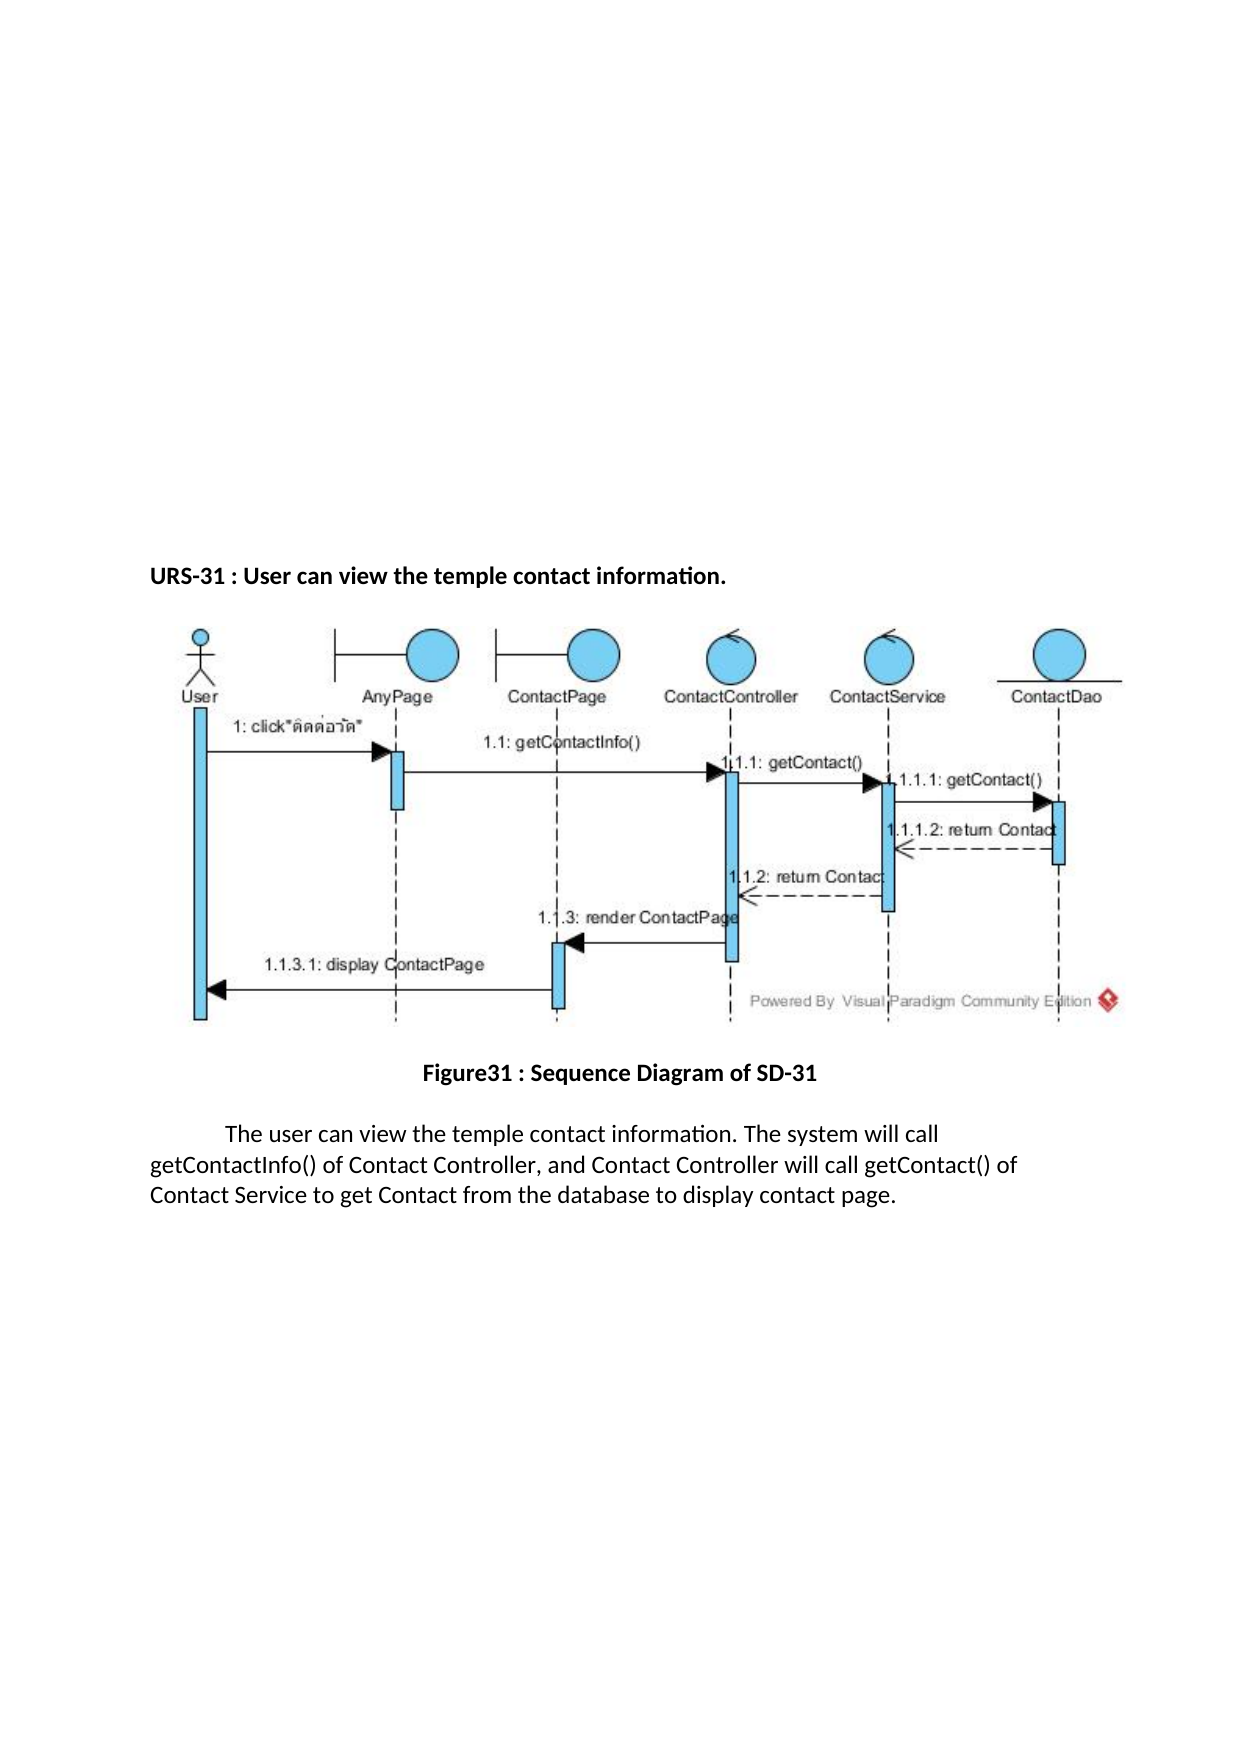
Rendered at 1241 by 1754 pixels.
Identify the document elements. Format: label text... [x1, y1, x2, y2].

text Figure31 : Sequence Diagram of SD-31 [150, 1057, 1090, 1088]
text URS-31 : User can view the temple contact information. [150, 560, 1090, 591]
text The user can view the temple contact information. The system will call getContactInfo() of Contact Controller, and Contact Controller will call getContact() of Contact Service to get Contact from the database to display contact page. [150, 1118, 1090, 1210]
picture [150, 626, 1127, 1027]
